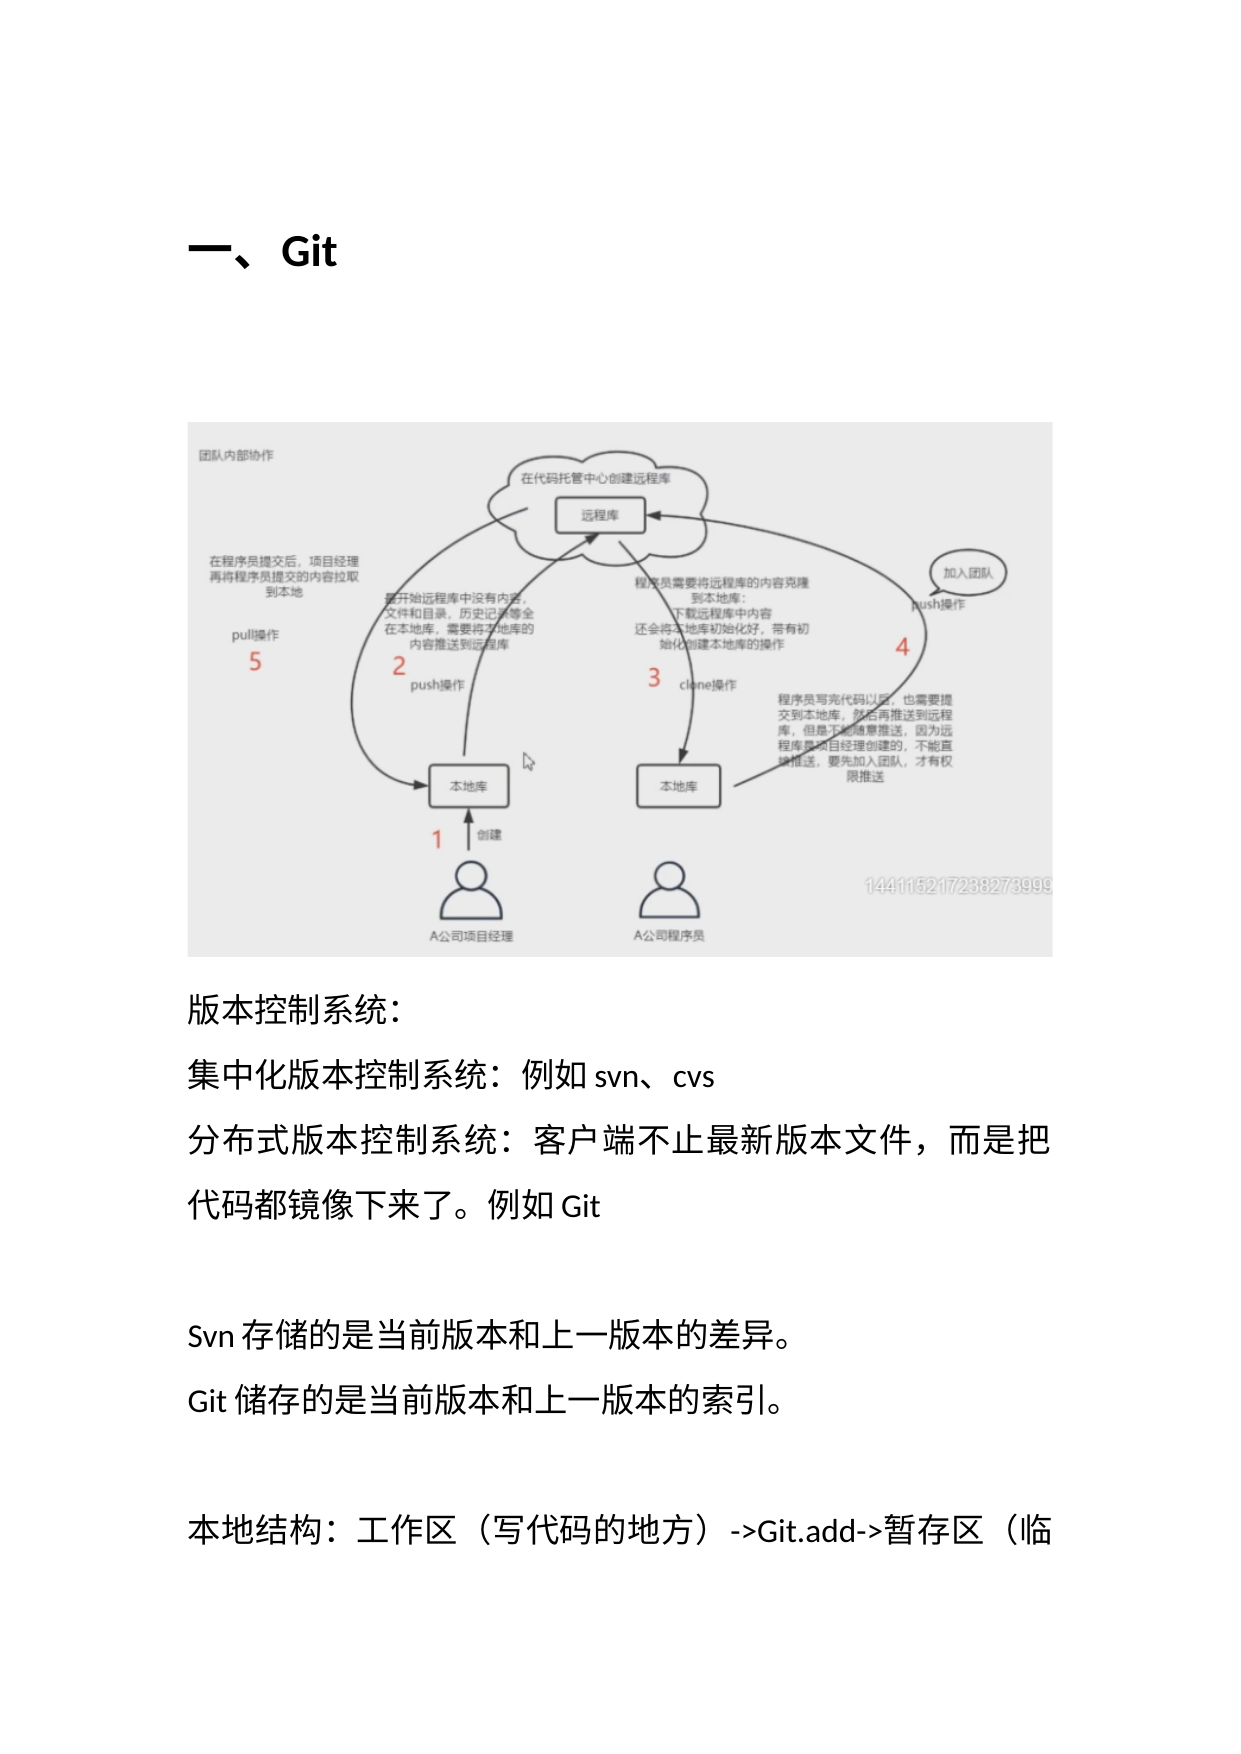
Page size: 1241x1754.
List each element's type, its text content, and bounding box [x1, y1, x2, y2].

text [187, 1495, 1053, 1560]
text Svn存储的是当前版本和上一版本的差异。 [187, 1300, 1053, 1365]
text Git储存的是当前版本和上一版本的索引。 [187, 1365, 1053, 1430]
subtitle Git [187, 197, 1053, 295]
text 集中化版本控制系统：例如svn、cvs [187, 1040, 1053, 1105]
picture [187, 422, 1053, 957]
text 分布式版本控制系统：客户端不止最新版本文件，而是把代码都镜像下来了。例如Git [187, 1105, 1053, 1235]
text 版本控制系统： [187, 975, 1053, 1040]
